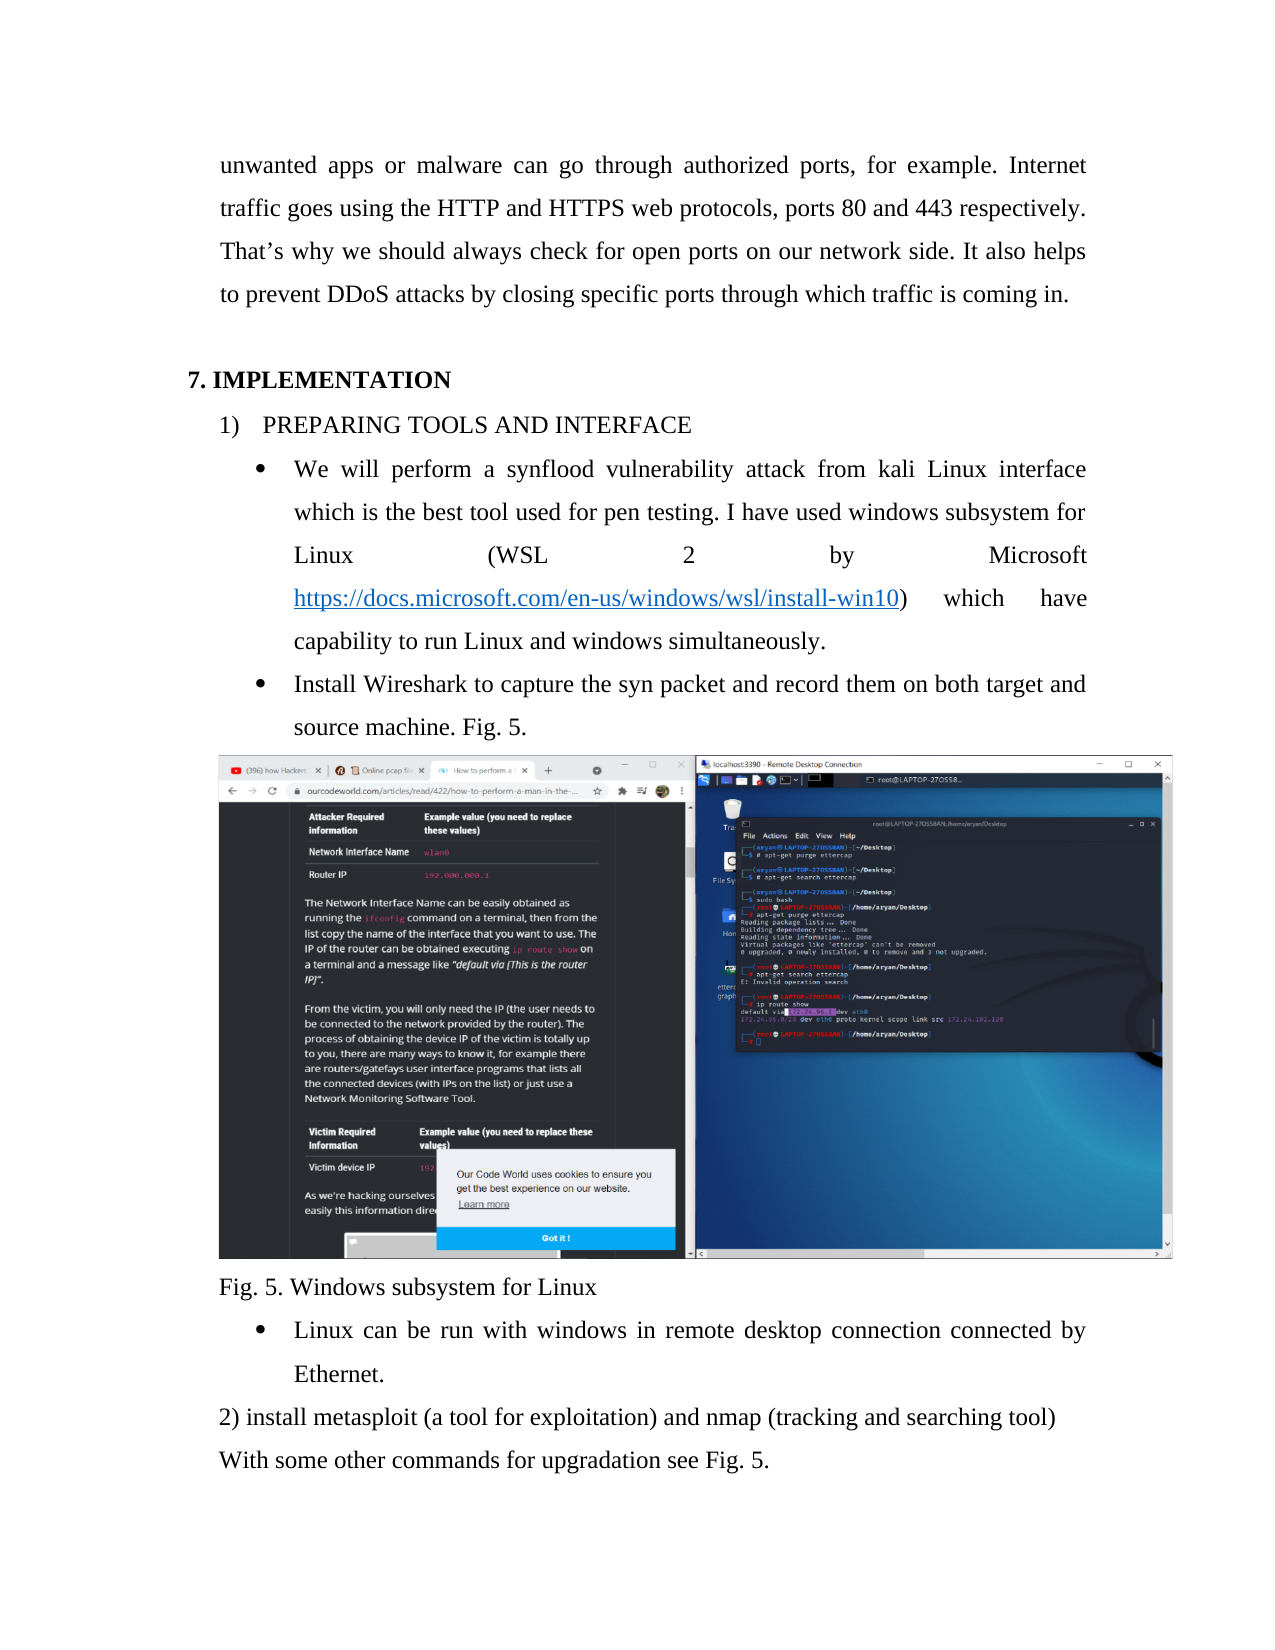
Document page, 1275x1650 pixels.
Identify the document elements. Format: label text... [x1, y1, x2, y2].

text Fig. 5. Windows subsystem for Linux [219, 1272, 1087, 1301]
list Install Wireshark to capture the syn packet and record them on both target and source machine. Fig. 5. [256, 669, 1087, 741]
picture [218, 755, 1173, 1259]
subtitle IMPLEMENTATION [187, 366, 1087, 394]
text With some other commands for upgradation see Fig. 5. [219, 1445, 1087, 1474]
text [219, 150, 1087, 308]
text 2) install metasploit (a tool for exploitation) and nmap (tracking and searching tool) [219, 1402, 1087, 1431]
text 1) PREPARING TOOLS AND INTERFACE [219, 411, 1087, 439]
list Linux can be run with windows in remote desktop connection connected by Ethernet. [256, 1316, 1087, 1387]
list We will perform a synflood vulnerability attack from kali Linux interface which is the best tool used for pen testing. I have used windows subsystem for Linux (WSL 2 by Microsoft https://docs.microsoft.com/en-us/windows/wsl/install-win10) which have capability to run Linux and windows simultaneously. [256, 454, 1087, 655]
